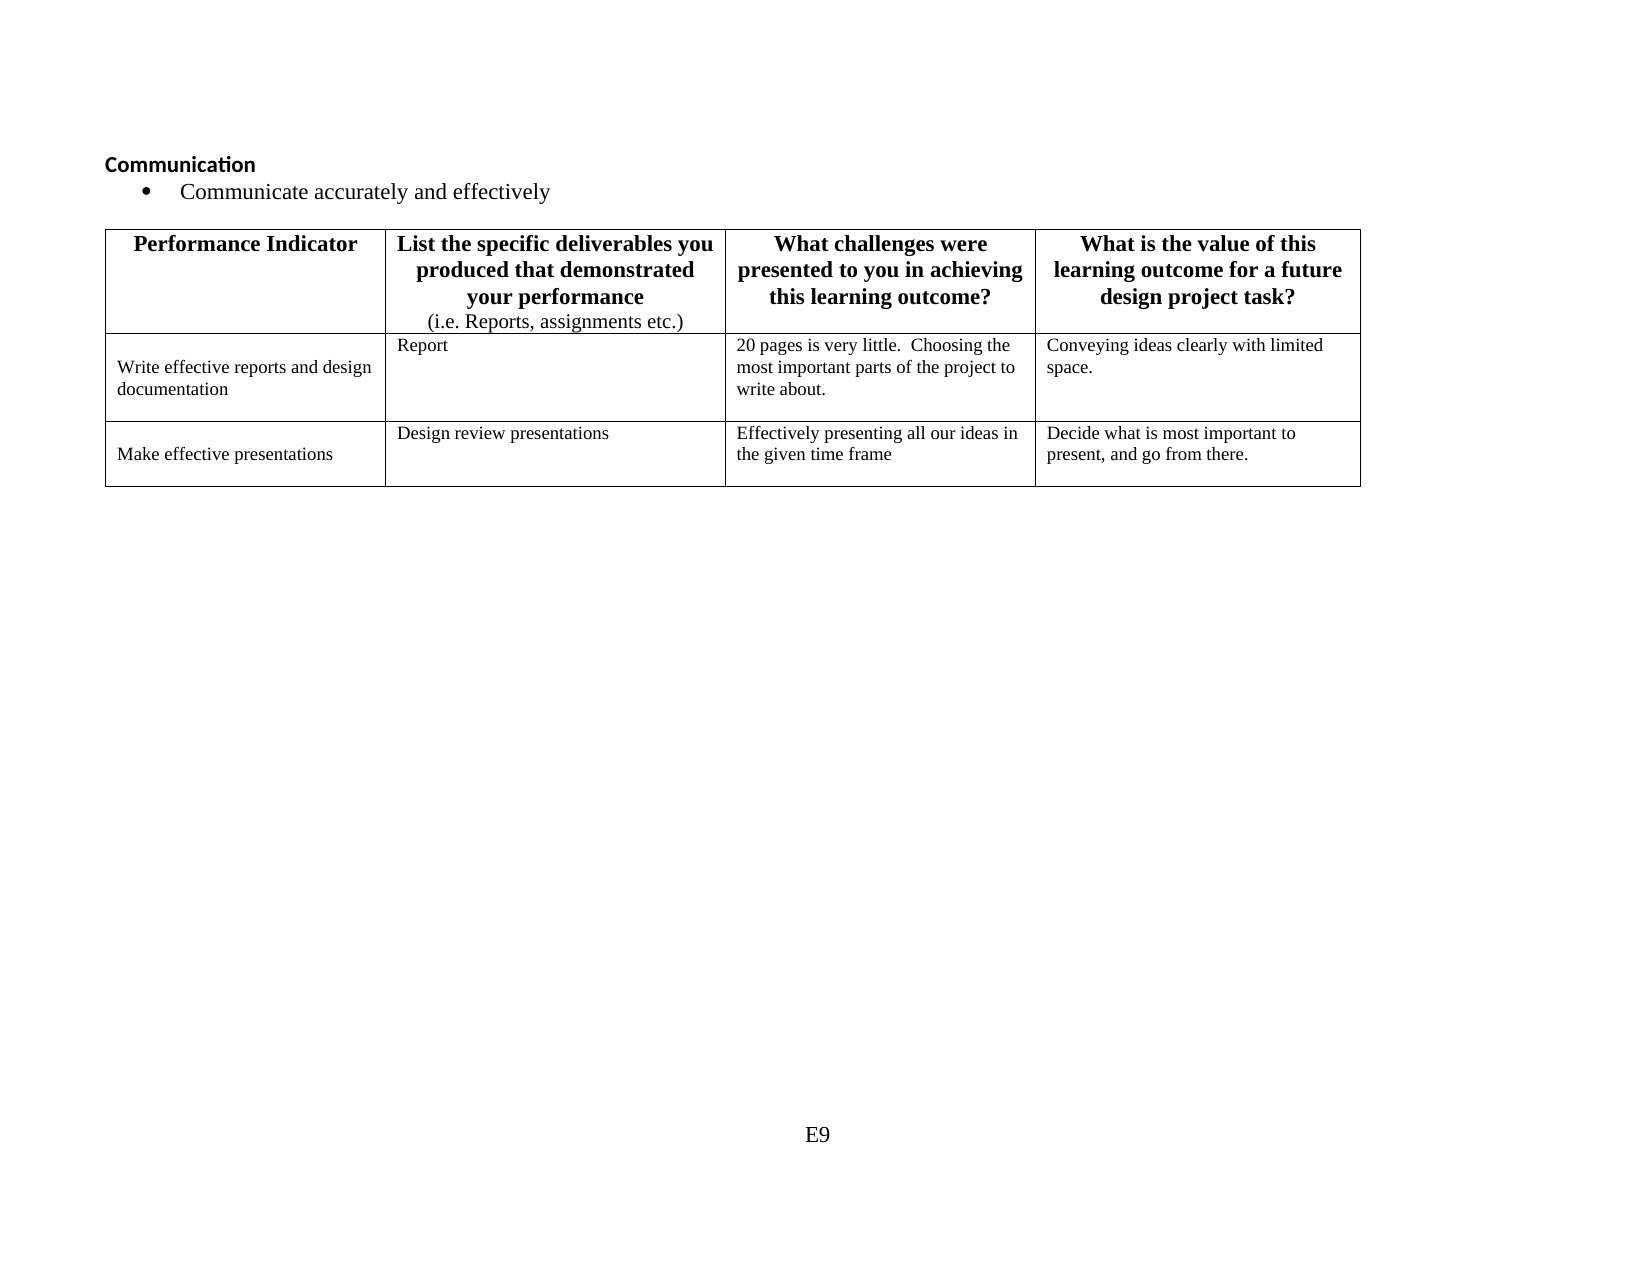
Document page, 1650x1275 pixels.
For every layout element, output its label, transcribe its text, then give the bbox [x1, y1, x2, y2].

table_cell Design review presentations [386, 422, 725, 486]
list Communicate accurately and effectively [142, 178, 1530, 204]
text Communication [105, 150, 1530, 178]
table_cell Write effective reports and design documentation [106, 334, 385, 421]
table_cell Report [386, 334, 725, 421]
table_header What is the value of this learning outcome for a future design project task? [1036, 230, 1360, 333]
table_header List the specific deliverables you produced that demonstrated your performance (i.e. Reports, assignments etc.) [386, 230, 725, 333]
table_cell 20 pages is very little. Choosing the most important parts of the project to write about. [726, 334, 1035, 421]
table_cell Decide what is most important to present, and go from there. [1036, 422, 1360, 486]
table_cell Effectively presenting all our ideas in the given time frame [726, 422, 1035, 486]
table_cell Make effective presentations [106, 422, 385, 486]
table_header Performance Indicator [106, 230, 385, 333]
table_header What challenges were presented to you in achieving this learning outcome? [726, 230, 1035, 333]
table_cell Conveying ideas clearly with limited space. [1036, 334, 1360, 421]
